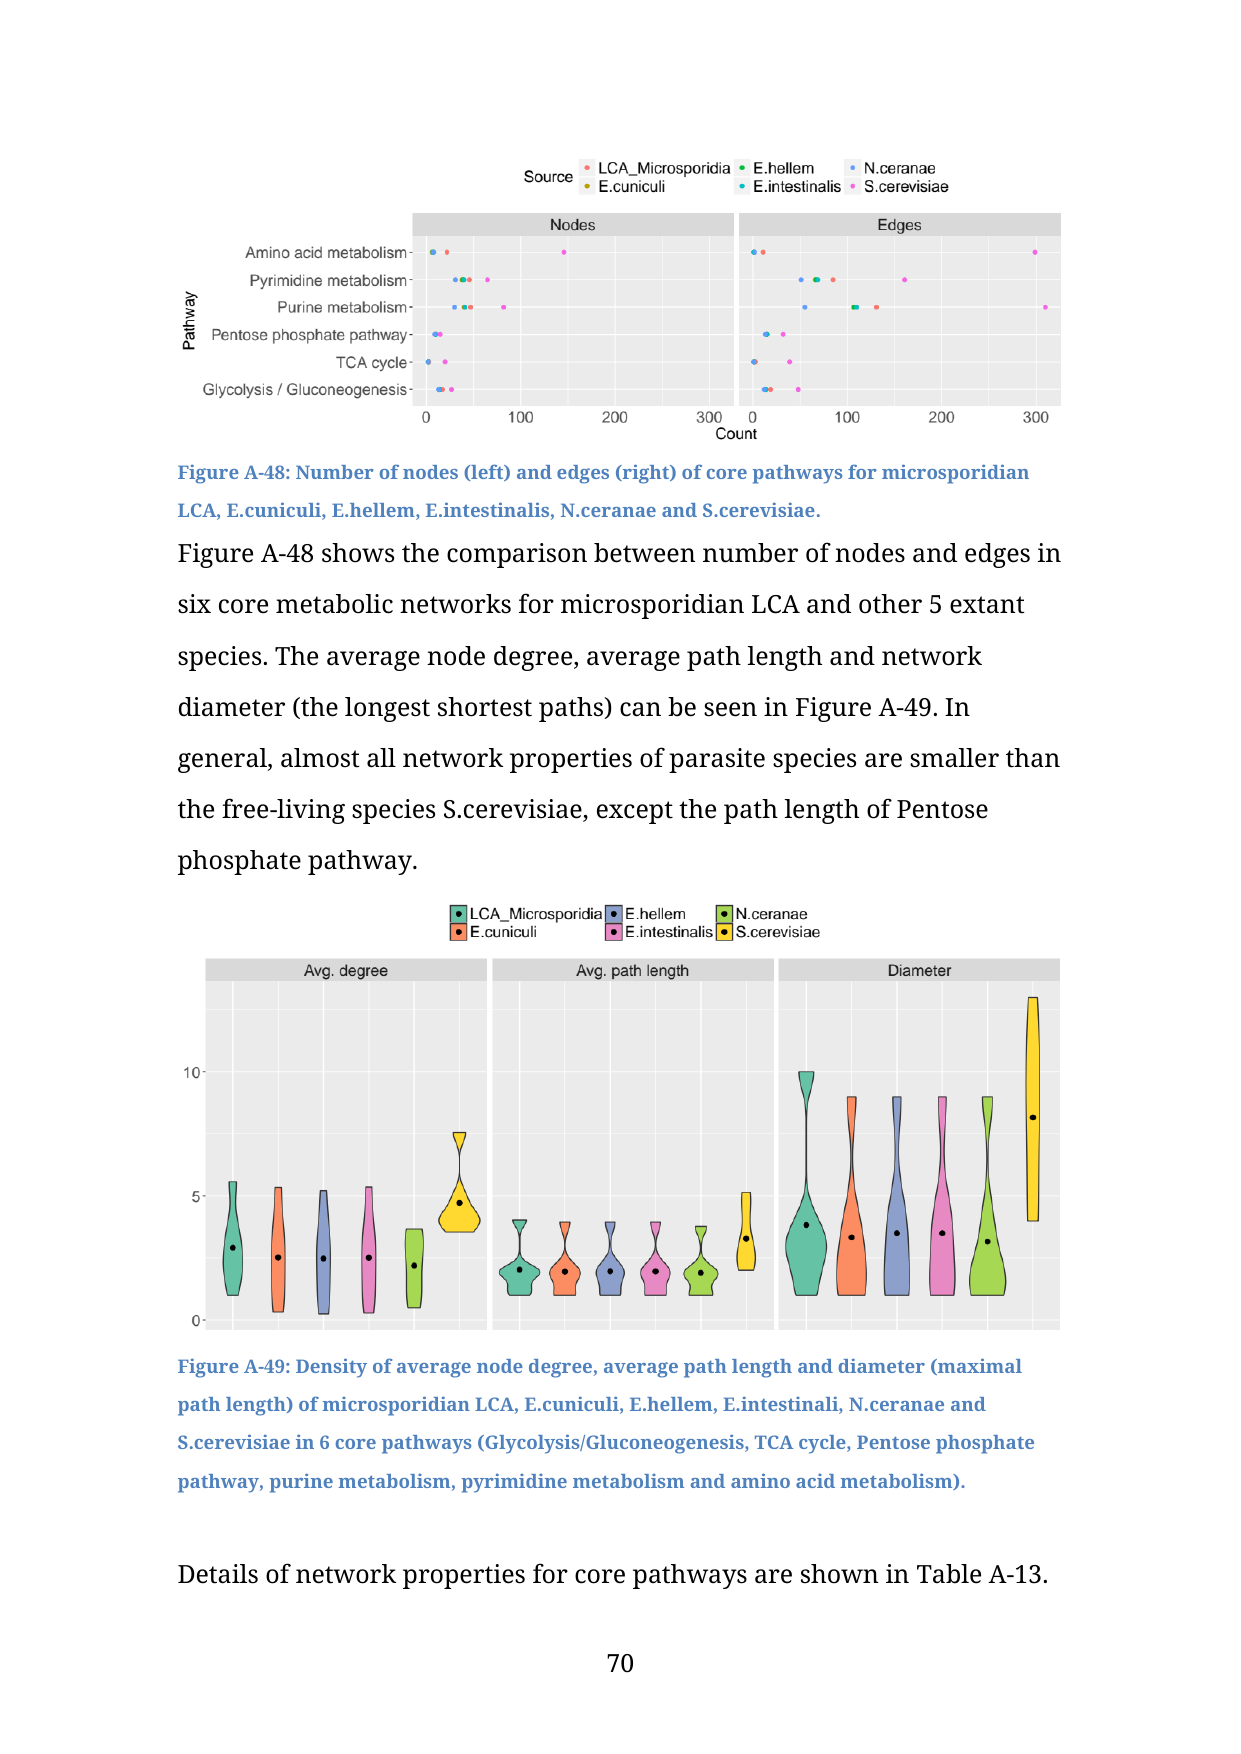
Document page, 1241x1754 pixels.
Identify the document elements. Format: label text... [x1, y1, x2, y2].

text Figure A-49 shows the comparison between number of nodes and edges in six core metabolic networks for microsporidian LCA and other 5 extant species. The average node degree, average path length and network diameter (the longest shortest paths) can be seen in Figure A-50. In general, almost all network properties of parasite species are smaller than the free-living species S.cerevisiae, except the path length of Pentose phosphate pathway. [177, 536, 1063, 876]
text Figure A-48: Number of nodes (left) and edges (right) of core pathways for microsporidian LCA, E.cuniculi, E.hellem, E.intestinalis, N.ceranae and S.cerevisiae. [177, 459, 1063, 523]
text Figure A-49: Density of average node degree, average path length and diameter (maximal path length) of microsporidian LCA, E.cuniculi, E.hellem, E.intestinali, N.ceranae and S.cerevisiae in 6 core pathways (Glycolysis/Gluconeogenesis, TCA cycle, Pentose phosphate pathway, purine metabolism, pyrimidine metabolism and amino acid metabolism). [177, 1353, 1063, 1493]
